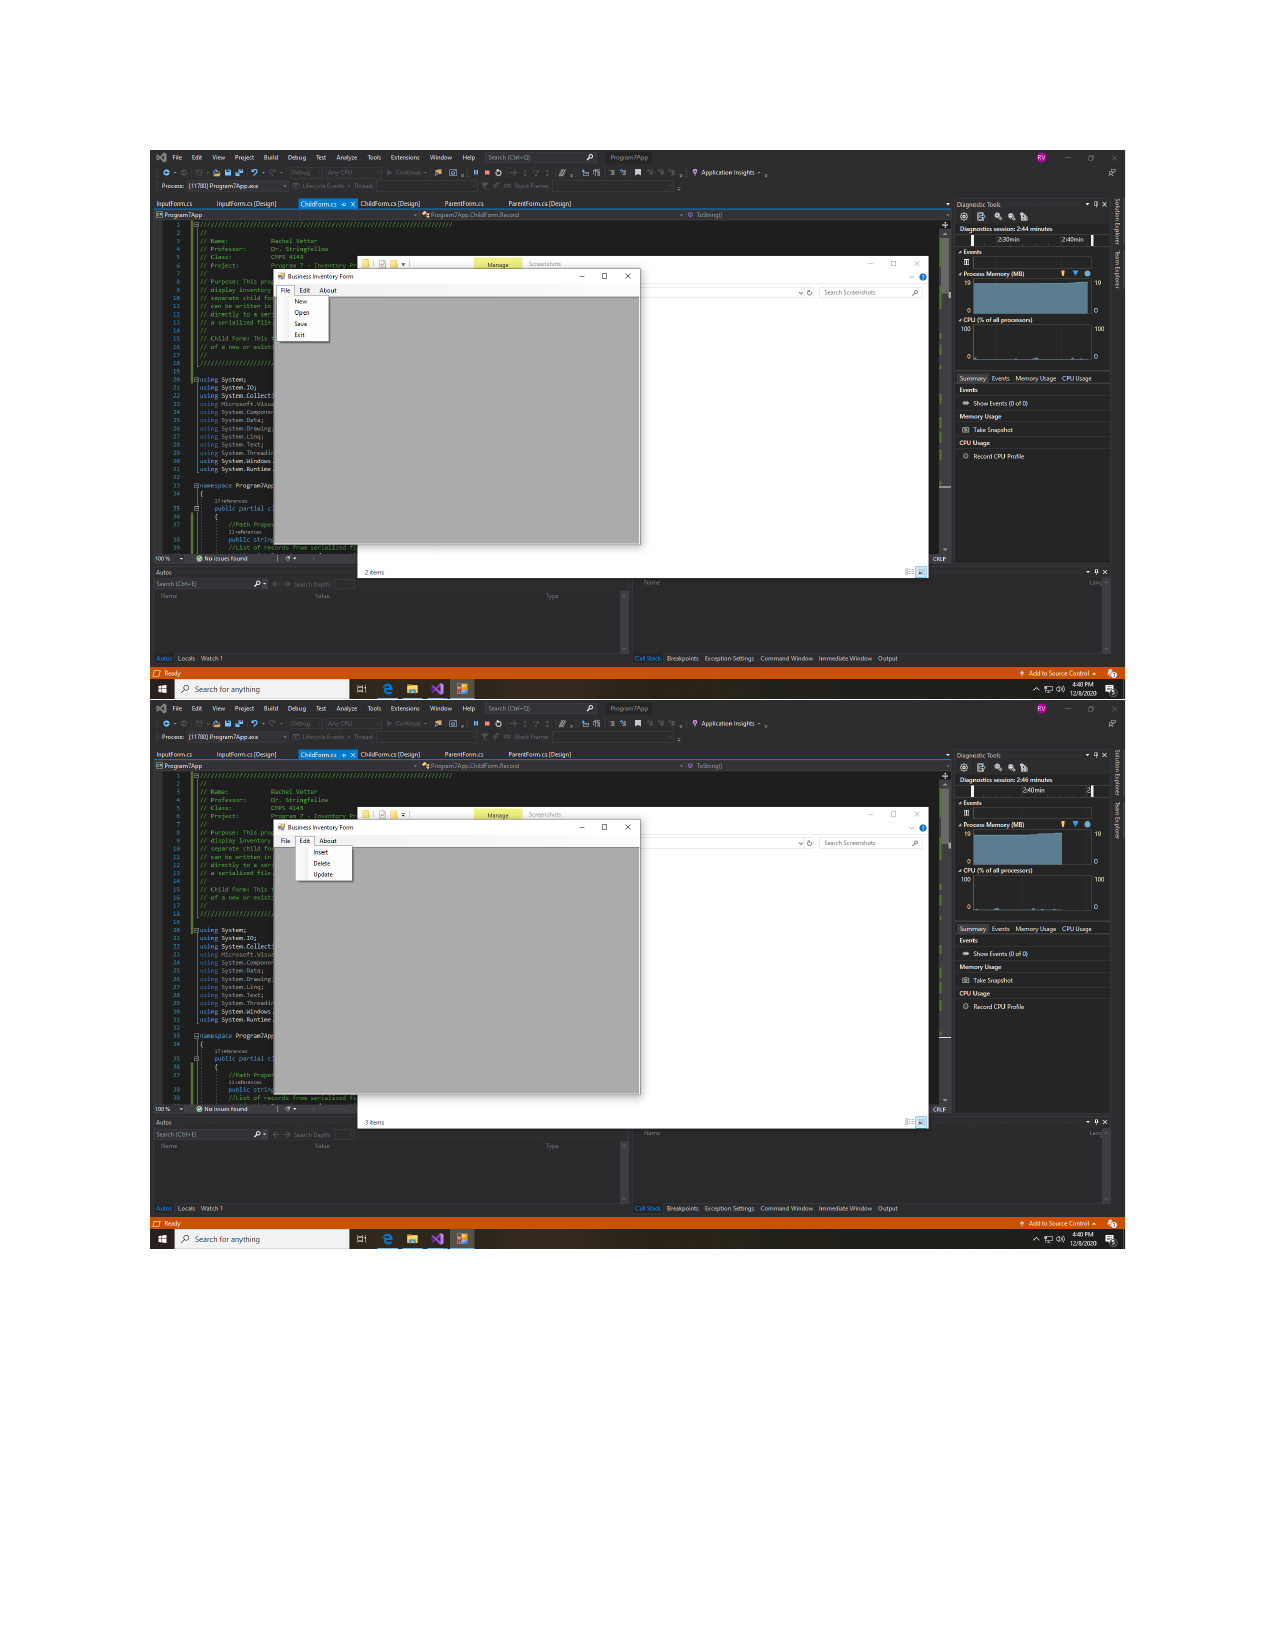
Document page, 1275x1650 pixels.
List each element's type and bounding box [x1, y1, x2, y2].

picture [150, 150, 1125, 699]
picture [150, 700, 1125, 1249]
